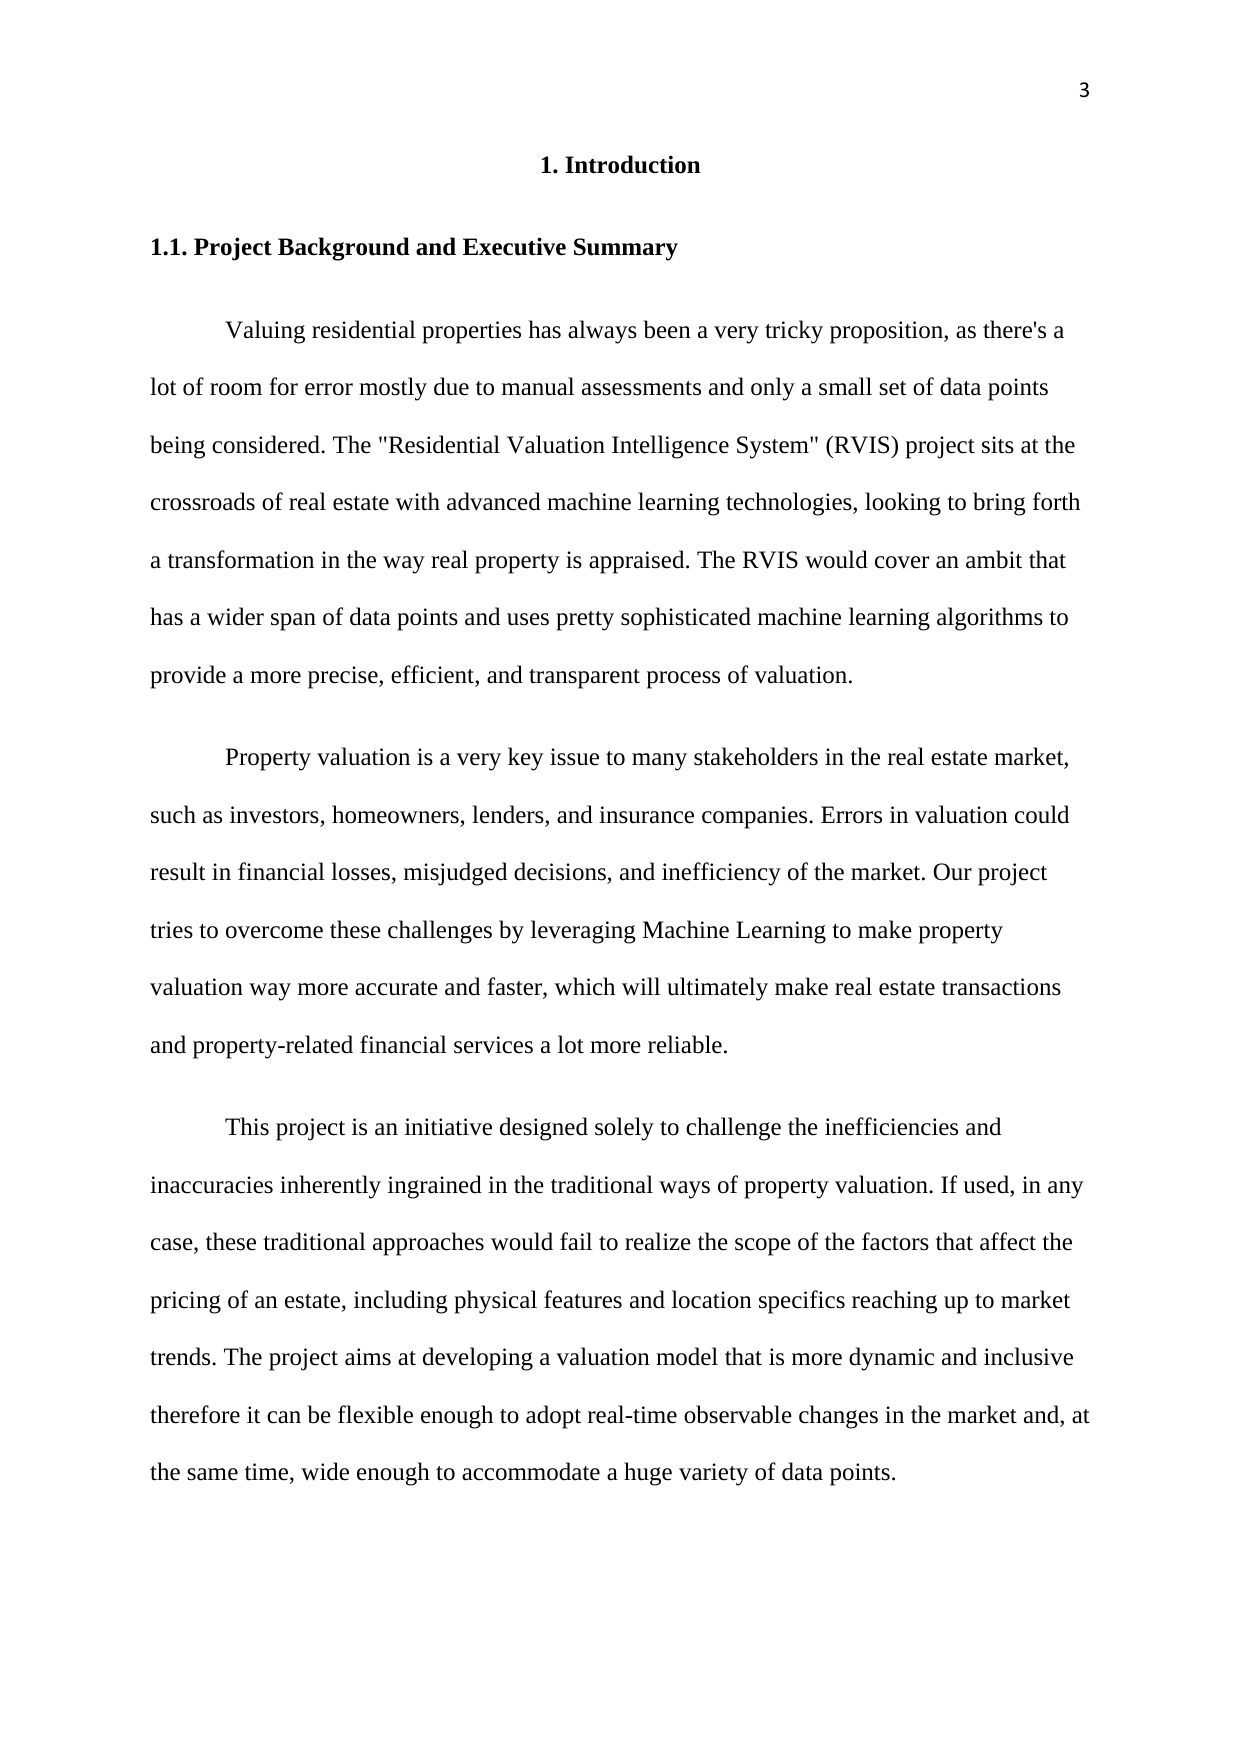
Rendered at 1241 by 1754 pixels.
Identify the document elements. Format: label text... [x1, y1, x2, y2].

text This project is an initiative designed solely to challenge the inefficiencies and inaccuracies inherently ingrained in the traditional ways of property valuation. If used, in any case, these traditional approaches would fail to realize the scope of the factors that affect the pricing of an estate, including physical features and location specifics reaching up to market trends. The project aims at developing a valuation model that is more dynamic and inclusive therefore it can be flexible enough to adopt real-time observable changes in the market and, at the same time, wide enough to accommodate a huge variety of data points. [150, 1112, 1090, 1486]
text 1.1. Project Background and Executive Summary [150, 232, 1090, 261]
text Property valuation is a very key issue to many stakeholders in the real estate market, such as investors, homeowners, lenders, and insurance companies. Errors in valuation could result in financial losses, misjudged decisions, and inefficiency of the market. Our project tries to overcome these challenges by leveraging Machine Learning to make property valuation way more accurate and faster, which will ultimately make real estate transactions and property-related financial services a lot more reliable. [150, 742, 1090, 1059]
text 1. Introduction [150, 150, 1090, 179]
text Valuing residential properties has always been a very tricky proposition, as there's a lot of room for error mostly due to manual assessments and only a small set of data points being considered. The "Residential Valuation Intelligence System" (RVIS) project sits at the crossroads of real estate with advanced machine learning technologies, looking to bring forth a transformation in the way real property is appraised. The RVIS would cover an ambit that has a wider span of data points and uses pretty sophisticated machine learning algorithms to provide a more precise, efficient, and transparent process of valuation. [150, 315, 1090, 689]
